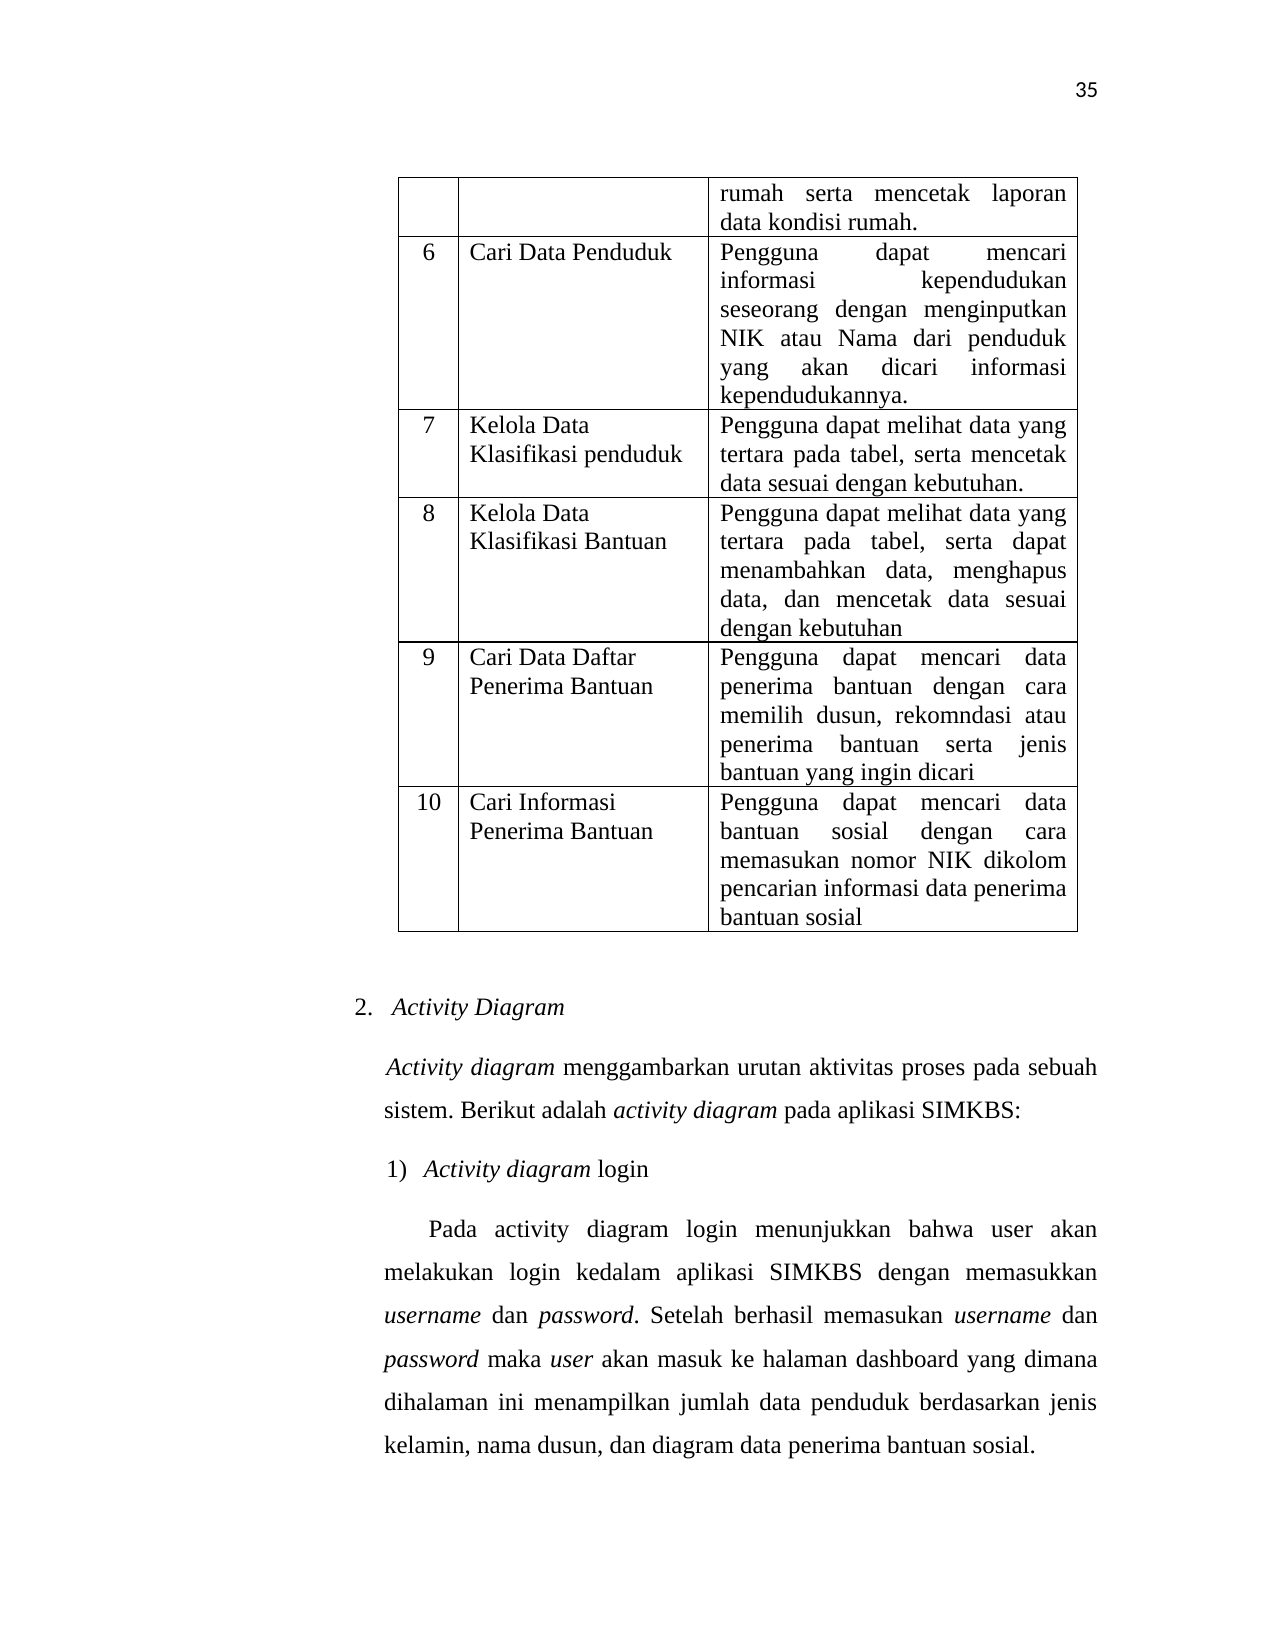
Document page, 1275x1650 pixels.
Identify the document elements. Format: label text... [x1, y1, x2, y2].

table_cell Pengguna dapat mencari data penerima bantuan dengan cara memilih dusun, rekomndasi atau penerima bantuan serta jenis bantuan yang ingin dicari [709, 643, 1077, 786]
list Activity diagram login [386, 1154, 1098, 1183]
table_cell Kelola Data Klasifikasi Bantuan [459, 498, 708, 641]
table_cell Cari Data Daftar Penerima Bantuan [459, 643, 708, 786]
table_cell Pengguna dapat melihat data yang tertara pada tabel, serta mencetak data sesuai dengan kebutuhan. [709, 410, 1077, 497]
table_cell Cari Data Penduduk [459, 237, 708, 409]
table_cell Pengguna dapat melihat data yang tertara pada tabel, serta dapat menambahkan data, menghapus data, dan mencetak data sesuai dengan kebutuhan [709, 498, 1077, 641]
text Pada activity diagram login menunjukkan bahwa user akan melakukan login kedalam aplikasi SIMKBS dengan memasukkan username dan password. Setelah berhasil memasukan username dan password maka user akan masuk ke halaman dashboard yang dimana dihalaman ini menampilkan jumlah data penduduk berdasarkan jenis kelamin, nama dusun, dan diagram data penerima bantuan sosial. [384, 1214, 1098, 1459]
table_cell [459, 178, 708, 236]
list Activity Diagram [354, 992, 1098, 1021]
table_cell 6 [399, 237, 458, 409]
table_cell Cari Informasi Penerima Bantuan [459, 787, 708, 931]
table_cell Pengguna dapat mencari data bantuan sosial dengan cara memasukan nomor NIK dikolom pencarian informasi data penerima bantuan sosial [709, 787, 1077, 931]
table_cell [709, 178, 1077, 236]
table_cell 7 [399, 410, 458, 497]
table_cell 10 [399, 787, 458, 931]
table_cell 8 [399, 498, 458, 641]
table_cell Kelola Data Klasifikasi penduduk [459, 410, 708, 497]
table_cell 5 [399, 178, 458, 236]
table_cell 9 [399, 643, 458, 786]
text Activity diagram menggambarkan urutan aktivitas proses pada sebuah sistem. Berikut adalah activity diagram pada aplikasi SIMKBS: [384, 1052, 1098, 1123]
table_cell Pengguna dapat mencari informasi kependudukan seseorang dengan menginputkan NIK atau Nama dari penduduk yang akan dicari informasi kependudukannya. [709, 237, 1077, 409]
